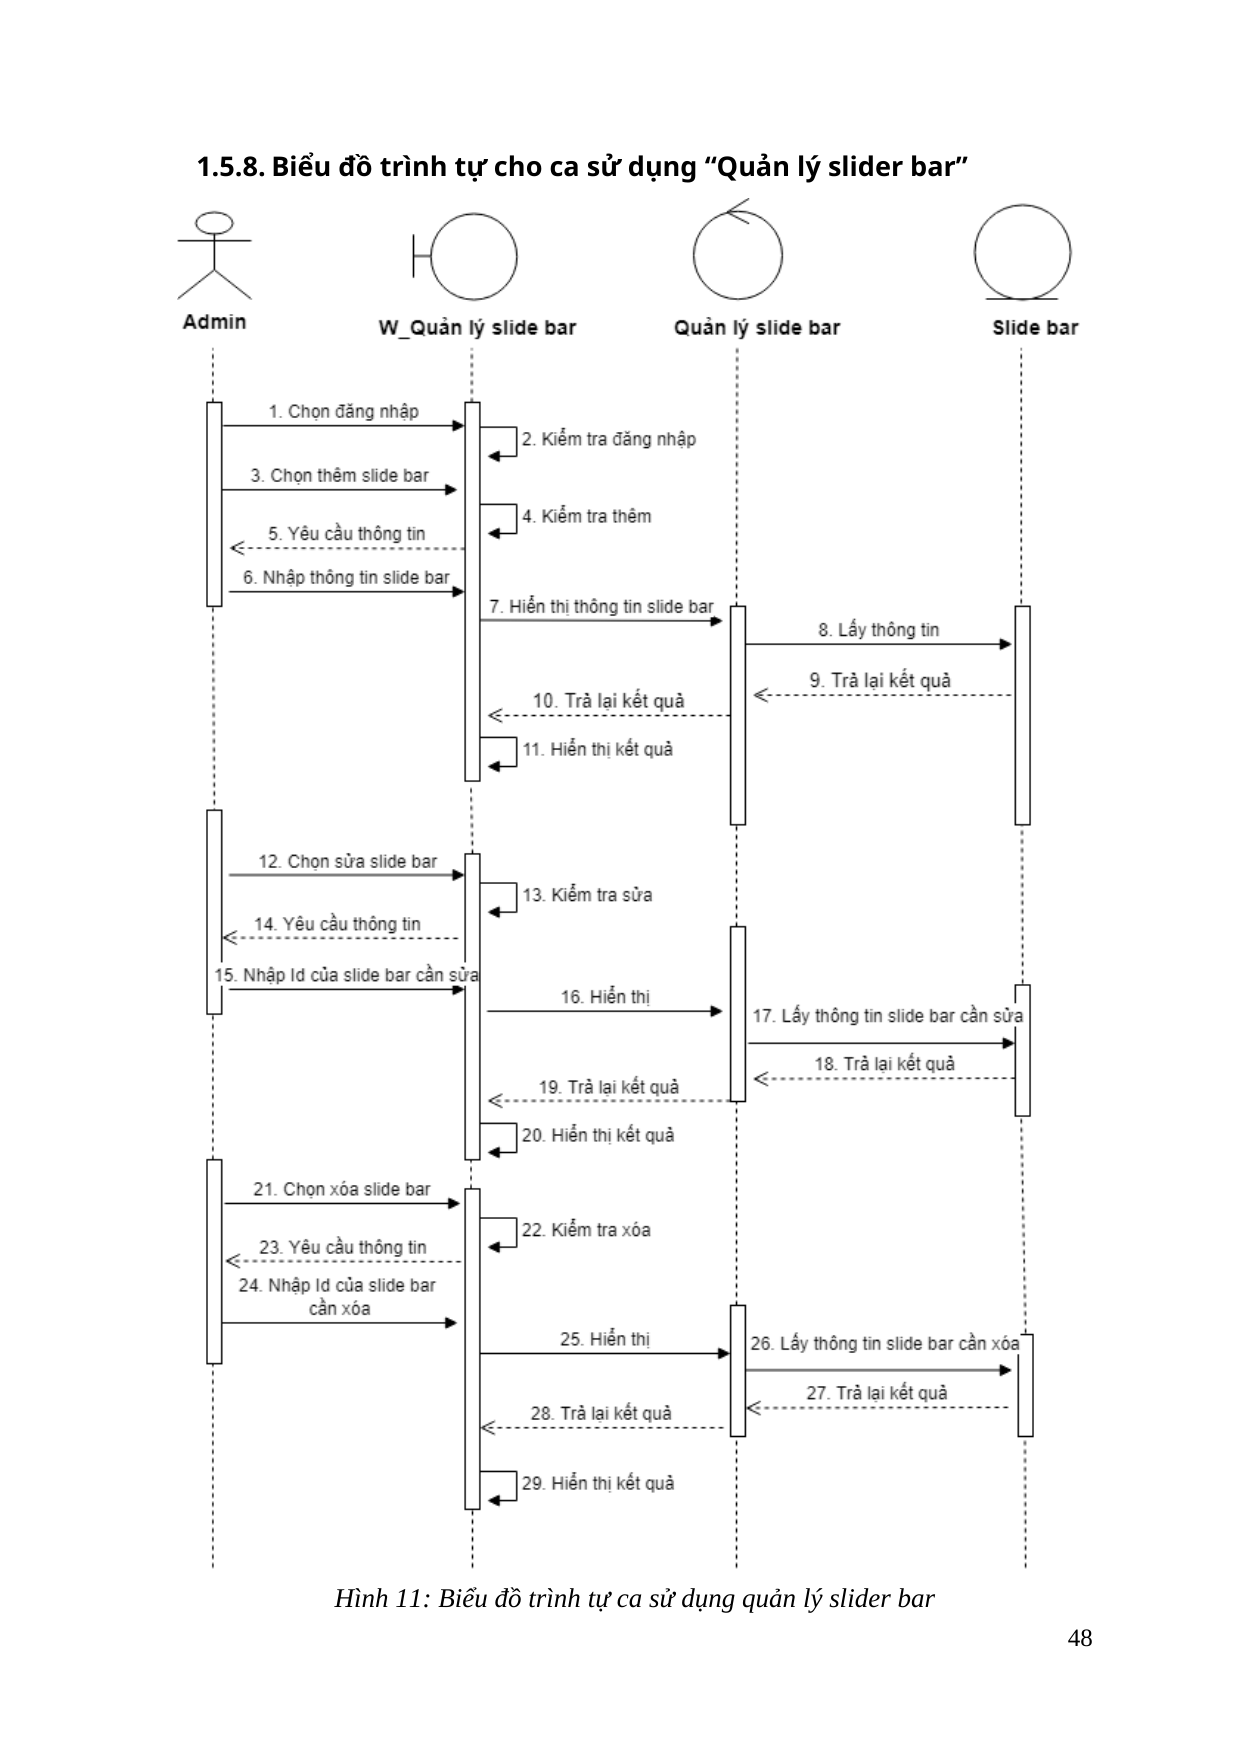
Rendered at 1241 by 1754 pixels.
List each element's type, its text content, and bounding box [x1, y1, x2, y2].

subtitle Biểu đồ trình tự cho ca sử dụng “Quản lý slider bar” [196, 148, 1092, 184]
text Hình 11: Biểu đồ trình tự ca sử dụng quản lý slider bar [177, 1582, 1092, 1613]
picture [177, 198, 1093, 1570]
